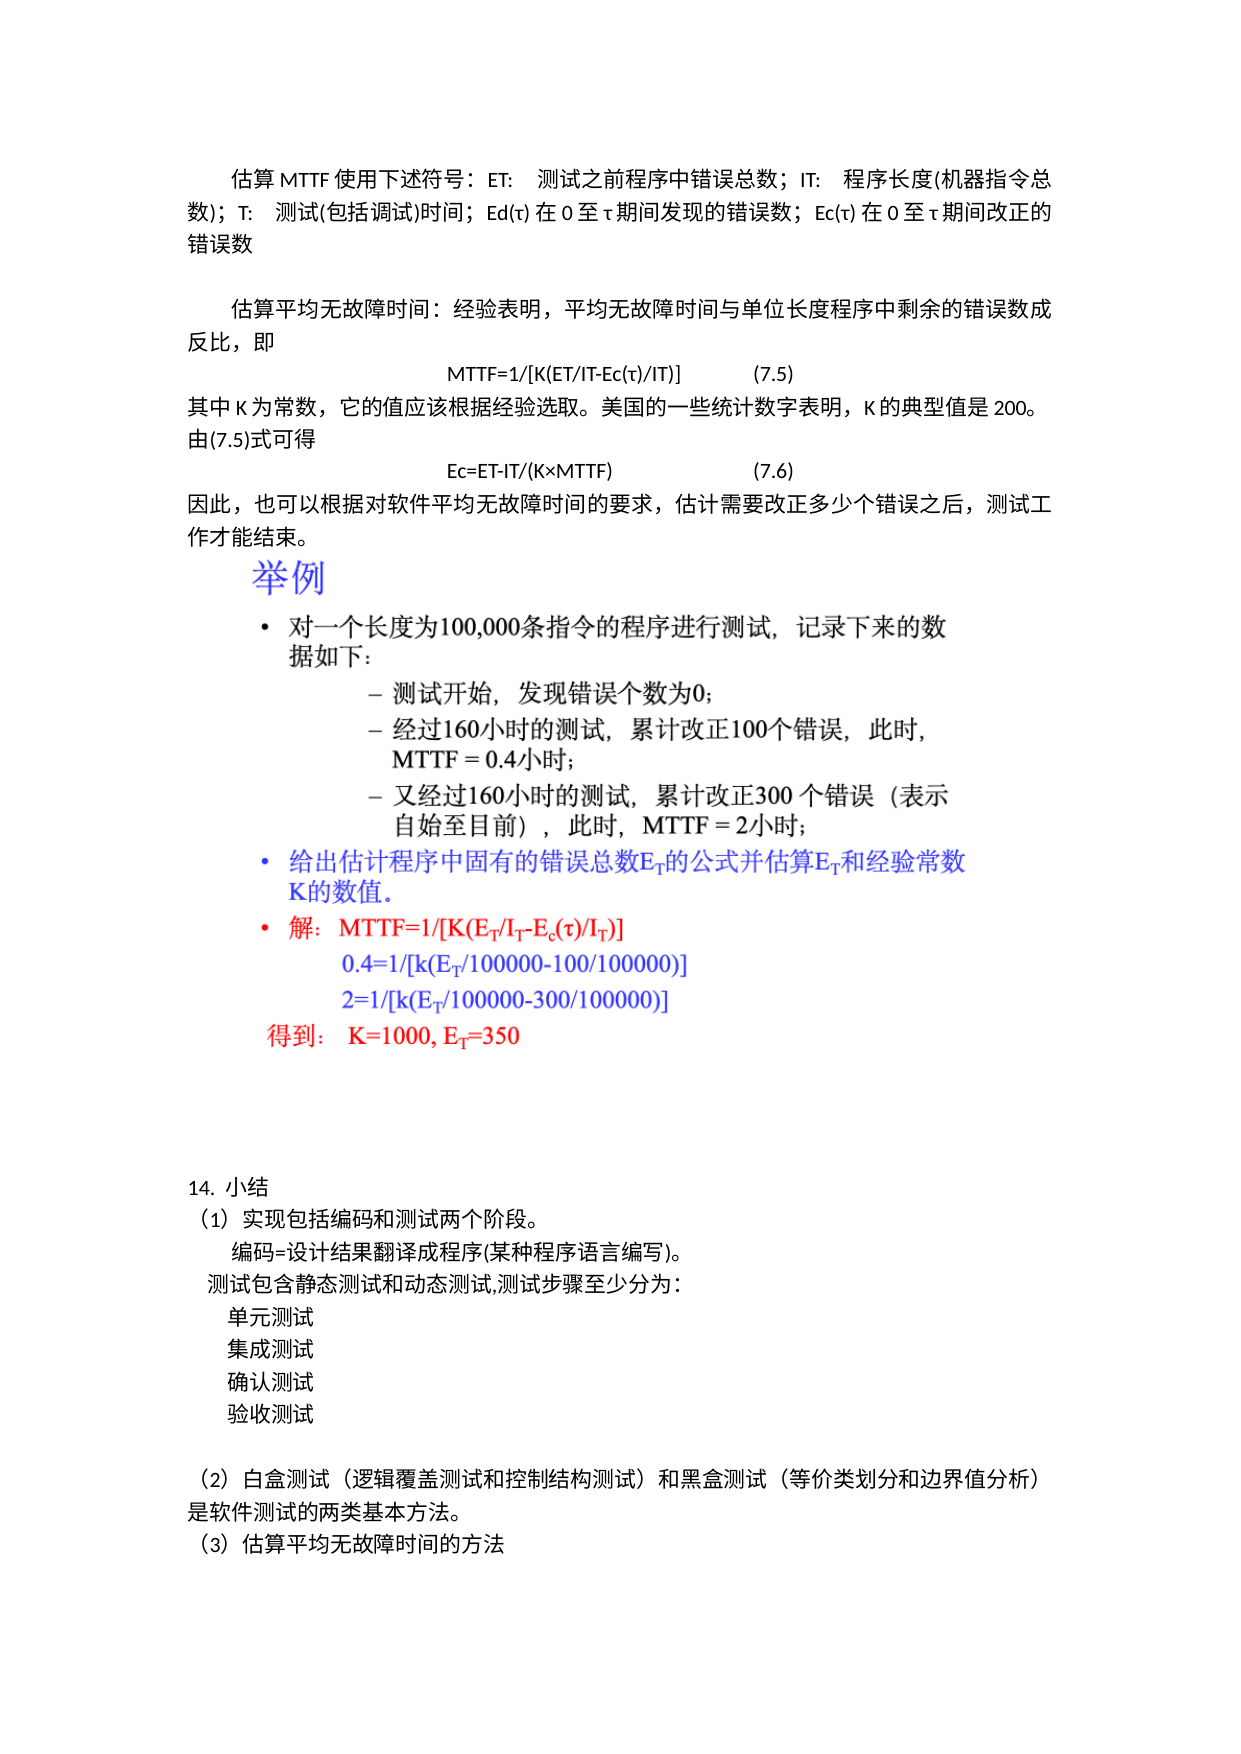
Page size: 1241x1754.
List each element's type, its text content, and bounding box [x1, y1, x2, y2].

list MTTF=1/[K(ET/IT-Ec(τ)/IT)] (7.5) [187, 357, 1053, 389]
list 实现包括编码和测试两个阶段。 [187, 1202, 1053, 1234]
picture [213, 552, 1027, 1115]
list 验收测试 [187, 1397, 1053, 1429]
list 编码=设计结果翻译成程序(某种程序语言编写)。 [187, 1234, 1053, 1267]
list 估算平均无故障时间：经验表明，平均无故障时间与单位长度程序中剩余的错误数成反比，即 [187, 292, 1053, 357]
list 估算MTTF使用下述符号：ET: 测试之前程序中错误总数；IT: 程序长度(机器指令总数)；Τ: 测试(包括调试)时间；Ed(τ) 在0至τ期间发现的错误数；Ec(τ) 在0至τ期间改正的错误数 [187, 162, 1053, 259]
list 测试包含静态测试和动态测试,测试步骤至少分为： [187, 1267, 1053, 1299]
list 由(7.5)式可得 [187, 422, 1053, 454]
list 小结 [187, 1169, 1053, 1202]
list Ec=ET-IT/(K×MTTF) (7.6) [187, 454, 1053, 487]
list 确认测试 [187, 1364, 1053, 1397]
list （3）估算平均无故障时间的方法 [187, 1527, 1053, 1559]
list 单元测试 [187, 1299, 1053, 1332]
list （2）白盒测试（逻辑覆盖测试和控制结构测试）和黑盒测试（等价类划分和边界值分析）是软件测试的两类基本方法。 [187, 1462, 1053, 1527]
list 因此，也可以根据对软件平均无故障时间的要求，估计需要改正多少个错误之后，测试工作才能结束。 [187, 487, 1053, 552]
list 集成测试 [187, 1332, 1053, 1364]
list 其中K为常数，它的值应该根据经验选取。美国的一些统计数字表明，K的典型值是200。 [187, 389, 1053, 422]
